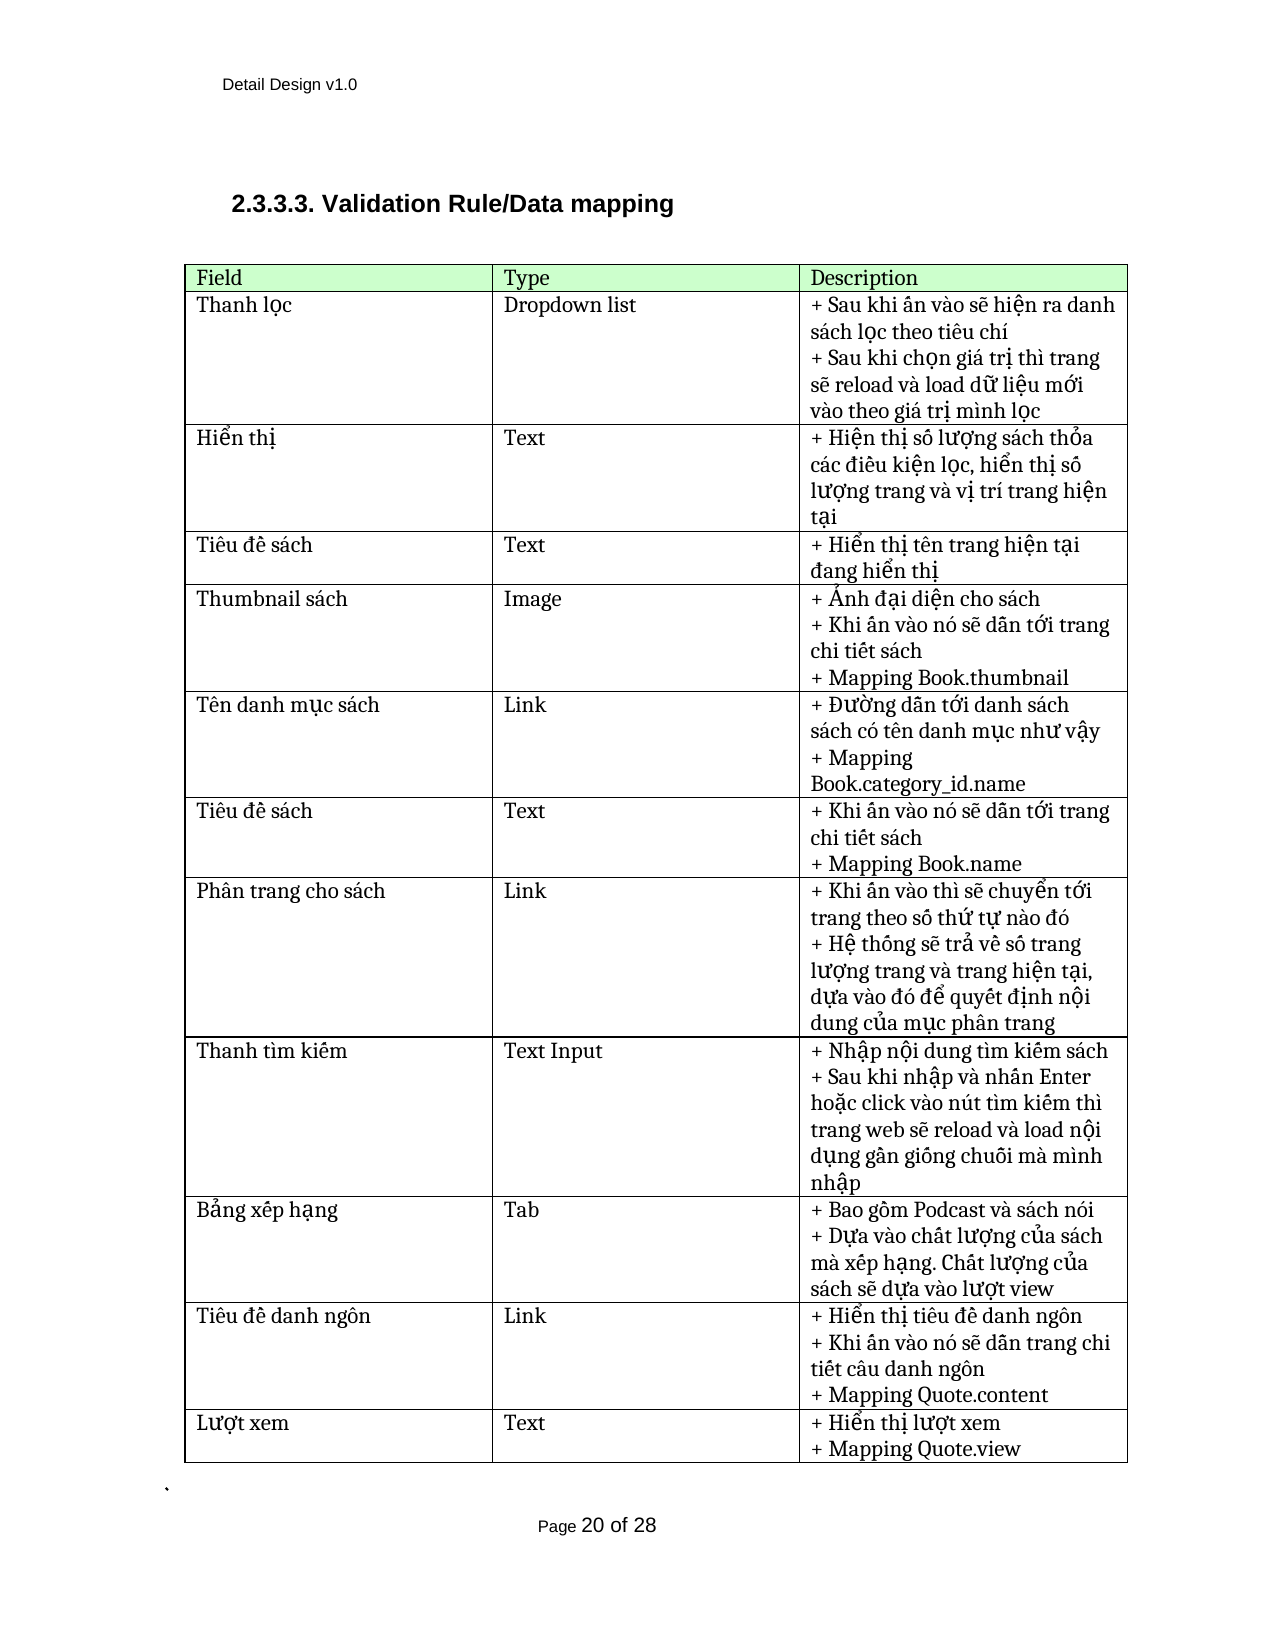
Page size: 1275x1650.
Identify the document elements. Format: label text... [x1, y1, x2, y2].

table_header Field [186, 265, 492, 291]
table_cell Lượt xem [186, 1410, 492, 1462]
table_cell Text [493, 532, 799, 584]
table_cell Thumbnail sách [186, 585, 492, 691]
table_cell Tiêu đề sách [186, 798, 492, 877]
table_cell Tên danh mục sách [186, 692, 492, 797]
table_cell Thanh tìm kiếm [186, 1038, 492, 1196]
table_cell + Hiển thị lượt xem + Mapping Quote.view [800, 1410, 1127, 1462]
table_cell Tiêu đề sách [186, 532, 492, 584]
table_cell Image [493, 585, 799, 691]
subtitle Validation Rule/Data mapping [231, 189, 1128, 218]
table_cell Text [493, 798, 799, 877]
table_cell + Ảnh đại diện cho sách + Khi ấn vào nó sẽ dẫn tới trang chi tiết sách + Mapping Book.thumbnail [800, 585, 1127, 691]
table_cell Dropdown list [493, 292, 799, 424]
table_cell Link [493, 878, 799, 1036]
table_cell Tiêu đề danh ngôn [186, 1303, 492, 1408]
table_cell + Bao gồm Podcast và sách nói + Dựa vào chất lượng của sách mà xếp hạng. Chất lượng của sách sẽ dựa vào lượt view [800, 1197, 1127, 1302]
table_header Type [493, 265, 799, 291]
table_cell Phân trang cho sách [186, 878, 492, 1036]
table_cell + Hiển thị tiêu đề danh ngôn + Khi ấn vào nó sẽ dẫn trang chi tiết câu danh ngôn + Mapping Quote.content [800, 1303, 1127, 1408]
table_cell Text Input [493, 1038, 799, 1196]
table_cell Bảng xếp hạng [186, 1197, 492, 1302]
table_cell Thanh lọc [186, 292, 492, 424]
table_cell + Nhập nội dung tìm kiếm sách + Sau khi nhập và nhấn Enter hoặc click vào nút tìm kiếm thì trang web sẽ reload và load nội dụng gần giống chuỗi mà mình nhập [800, 1038, 1127, 1196]
table_header Description [800, 265, 1127, 291]
table_cell + Đường dẫn tới danh sách sách có tên danh mục như vậy + Mapping Book.category_id.name [800, 692, 1127, 797]
table_cell + Khi ấn vào thì sẽ chuyển tới trang theo số thứ tự nào đó + Hệ thống sẽ trả về số trang lượng trang và trang hiện tại, dựa vào đó để quyết định nội dung của mục phân trang [800, 878, 1127, 1036]
table_cell Link [493, 692, 799, 797]
table_cell Hiển thị [186, 425, 492, 531]
table_cell + Sau khi ấn vào sẽ hiện ra danh sách lọc theo tiêu chí + Sau khi chọn giá trị thì trang sẽ reload và load dữ liệu mới vào theo giá trị mình lọc [800, 292, 1127, 424]
table_cell + Khi ấn vào nó sẽ dẫn tới trang chi tiết sách + Mapping Book.name [800, 798, 1127, 877]
table_cell + Hiện thị số lượng sách thỏa các điều kiện lọc, hiển thị số lượng trang và vị trí trang hiện tại [800, 425, 1127, 531]
table_cell + Hiển thị tên trang hiện tại đang hiển thị [800, 532, 1127, 584]
table_cell Text [493, 1410, 799, 1462]
table_cell Tab [493, 1197, 799, 1302]
table_cell Link [493, 1303, 799, 1408]
table_cell Text [493, 425, 799, 531]
